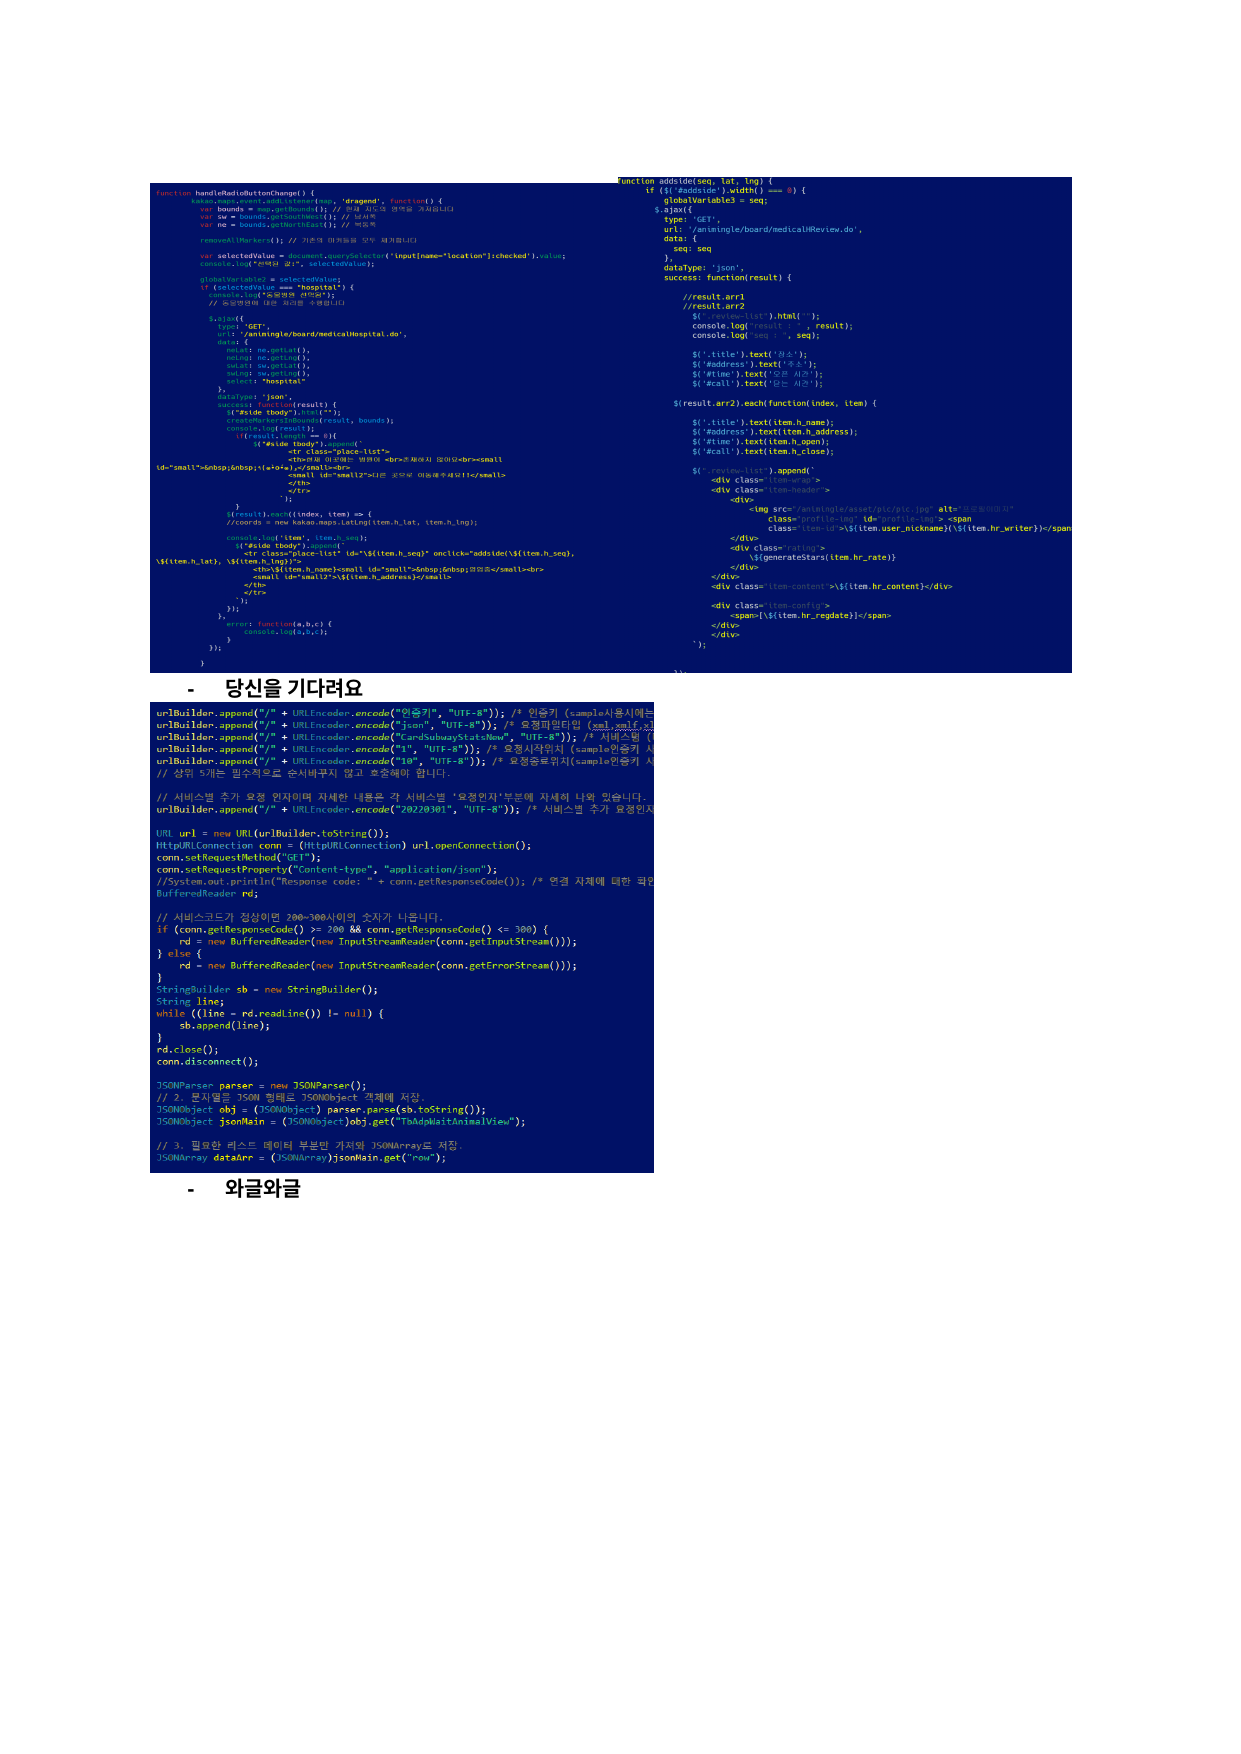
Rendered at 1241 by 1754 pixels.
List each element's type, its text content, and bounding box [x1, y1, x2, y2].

picture [150, 177, 1072, 673]
picture [150, 702, 654, 1173]
list 와글와글 [187, 1172, 1090, 1203]
list 당신을 기다려요 [187, 672, 1090, 703]
